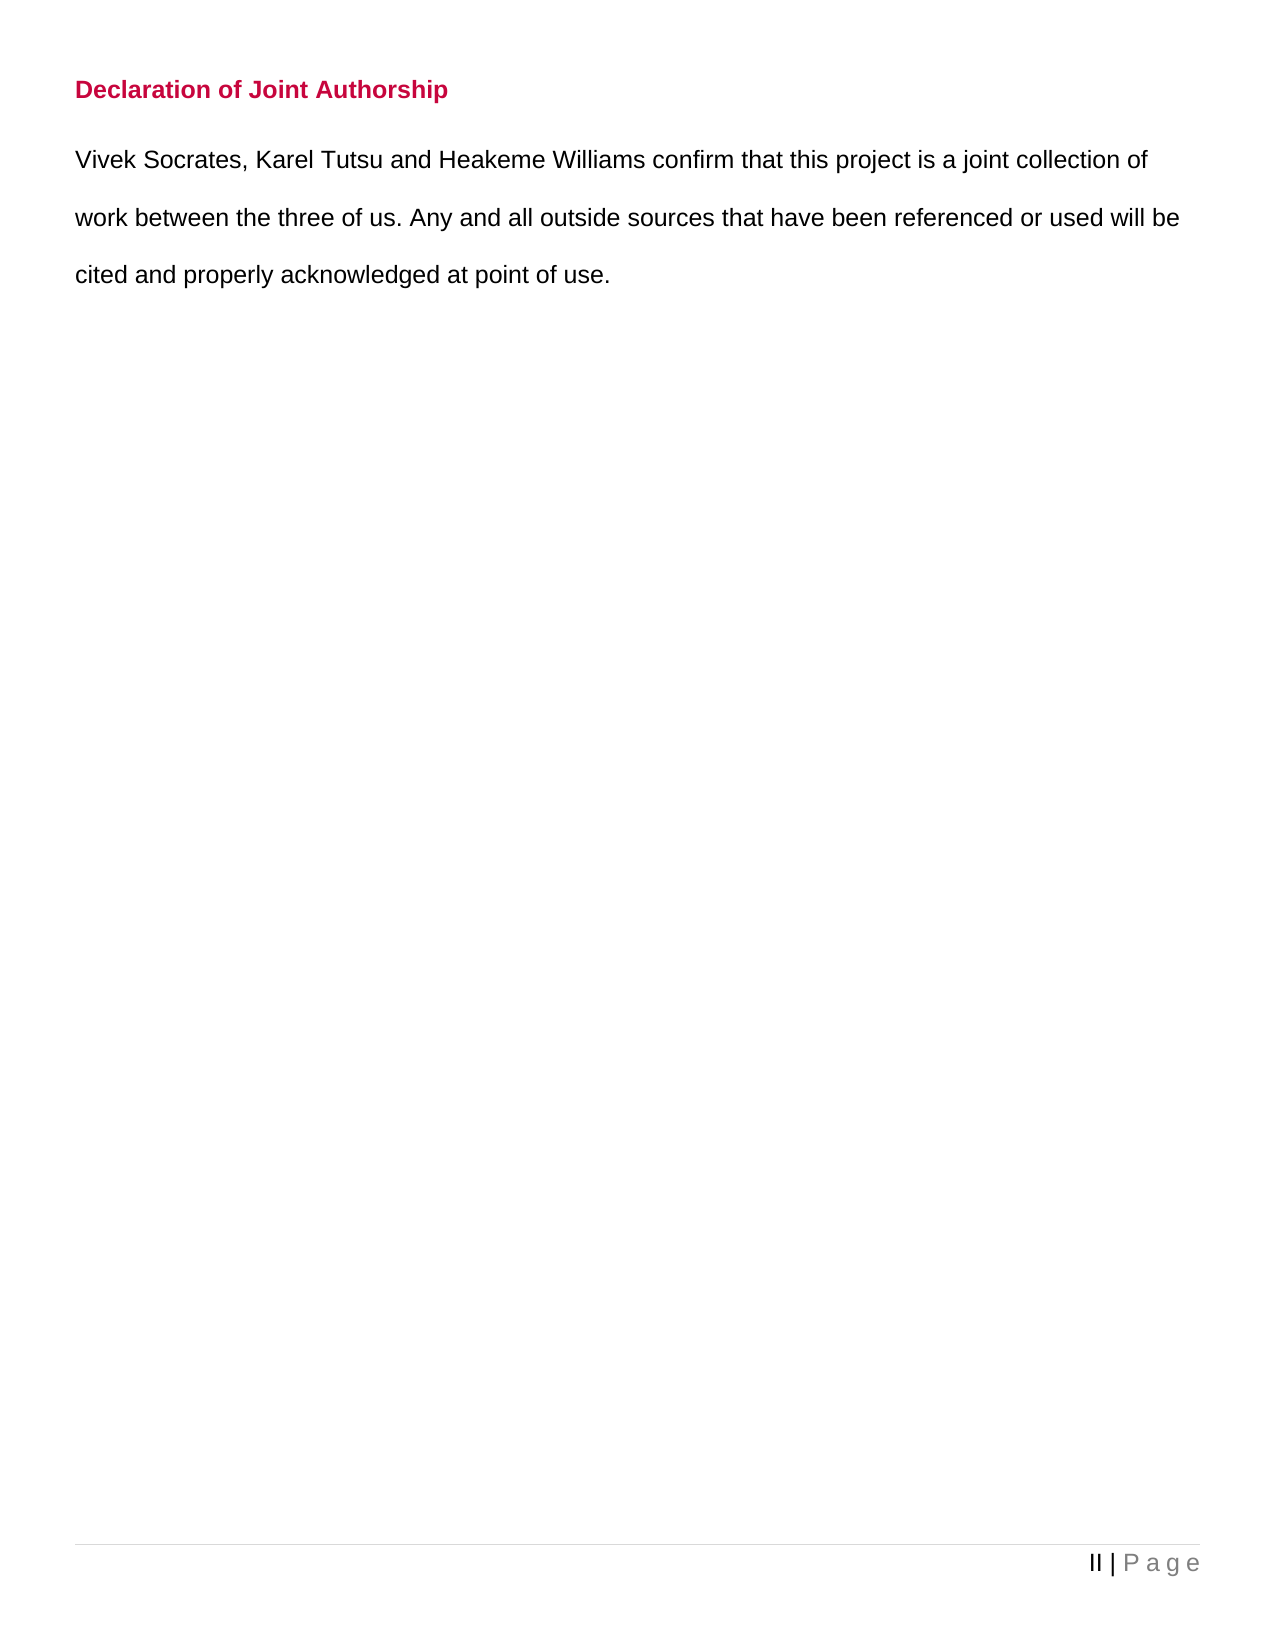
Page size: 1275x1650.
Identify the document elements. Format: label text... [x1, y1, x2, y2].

text Vivek Socrates, Karel Tutsu and Heakeme Williams confirm that this project is a joint collection of work between the three of us. Any and all outside sources that have been referenced or used will be cited and properly acknowledged at point of use. [75, 145, 1200, 289]
subtitle Declaration of Joint Authorship [75, 75, 1200, 104]
